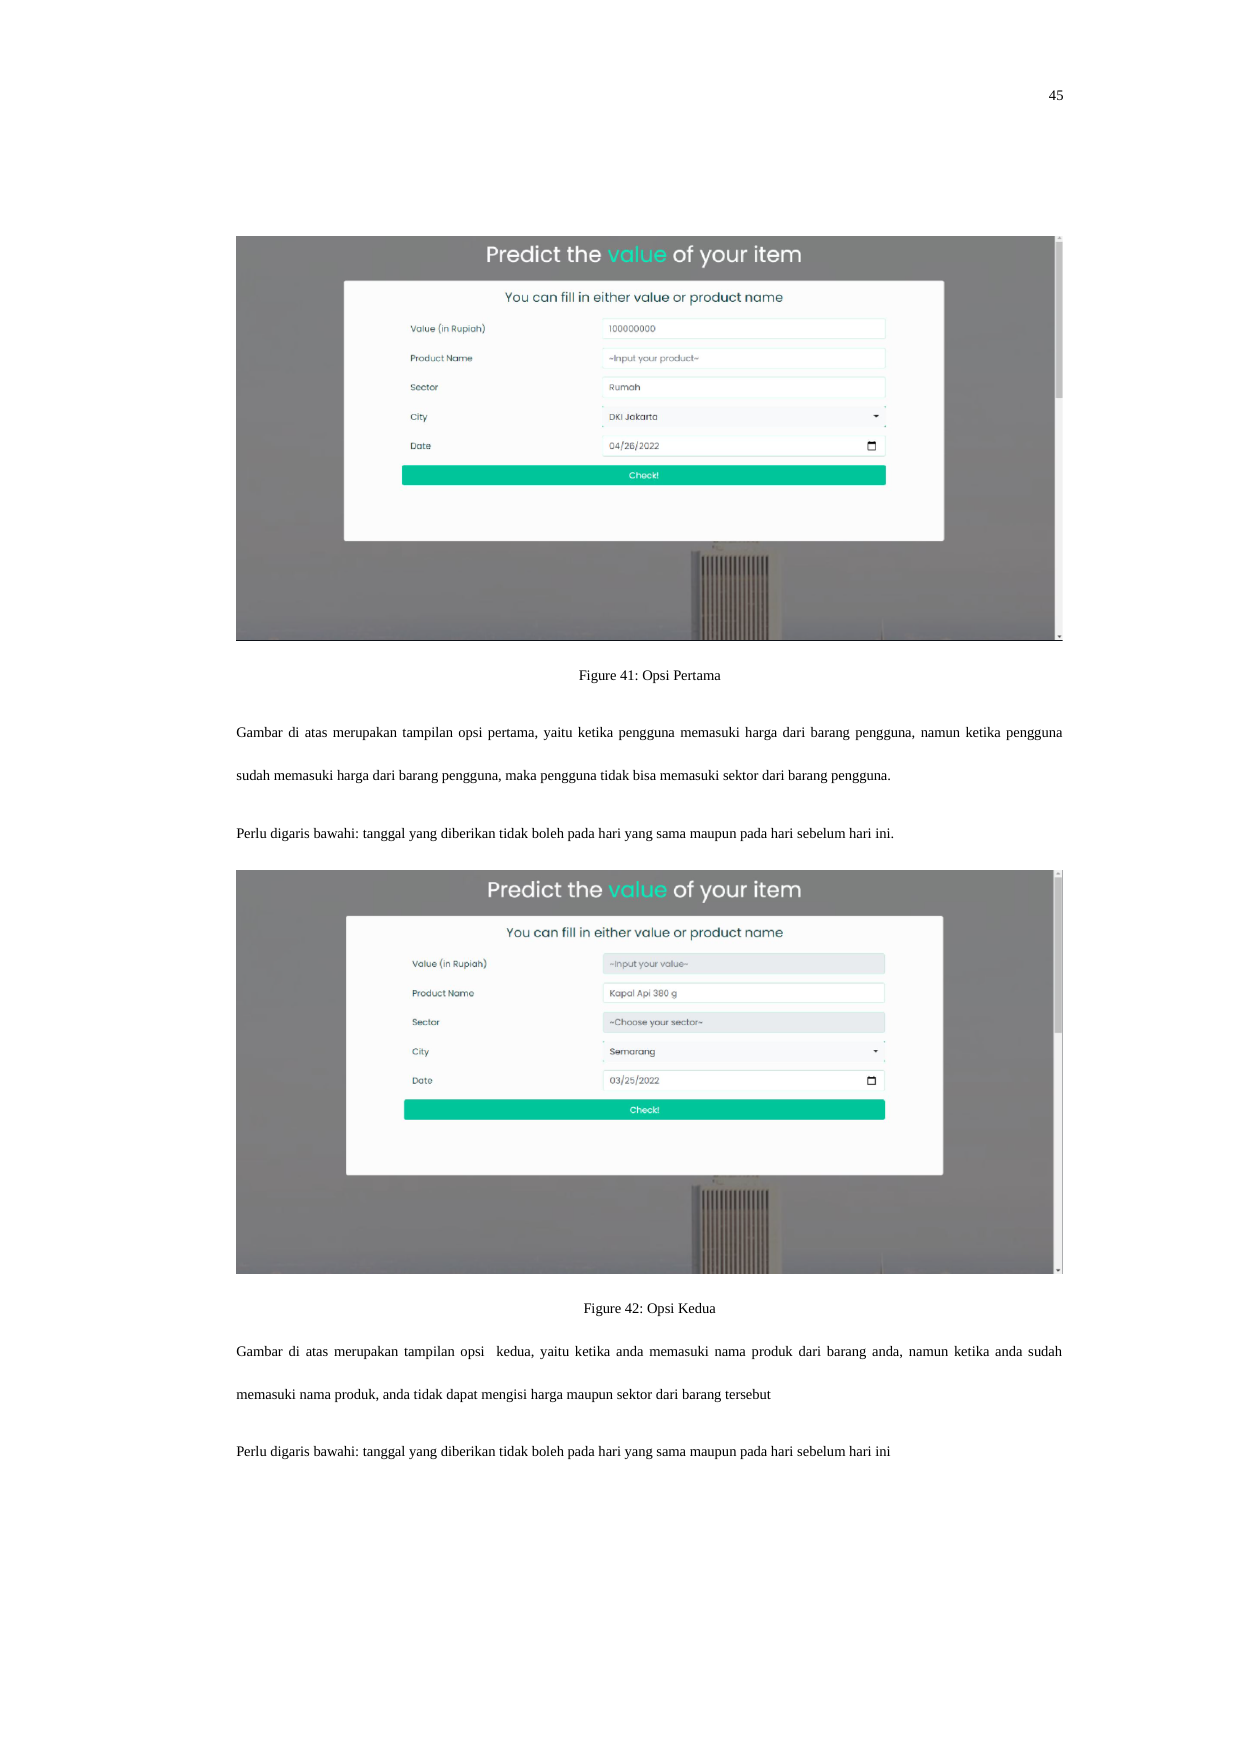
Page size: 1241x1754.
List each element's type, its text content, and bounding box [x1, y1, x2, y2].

text Perlu digaris bawahi: tanggal yang diberikan tidak boleh pada hari yang sama maupun pada hari sebelum hari ini. [236, 813, 1063, 841]
picture [236, 870, 1063, 1274]
text Perlu digaris bawahi: tanggal yang diberikan tidak boleh pada hari yang sama maupun pada hari sebelum hari ini [236, 1431, 1063, 1460]
picture [236, 236, 1063, 641]
text Gambar di atas merupakan tampilan opsi kedua, yaitu ketika anda memasuki nama produk dari barang anda, namun ketika anda sudah memasuki nama produk, anda tidak dapat mengisi harga maupun sektor dari barang tersebut [236, 1331, 1063, 1402]
text Gambar di atas merupakan tampilan opsi pertama, yaitu ketika pengguna memasuki harga dari barang pengguna, namun ketika pengguna sudah memasuki harga dari barang pengguna, maka pengguna tidak bisa memasuki sektor dari barang pengguna. [236, 712, 1063, 784]
text Figure 41: Opsi Pertama [236, 654, 1063, 683]
text Figure 42: Opsi Kedua [236, 1287, 1063, 1316]
